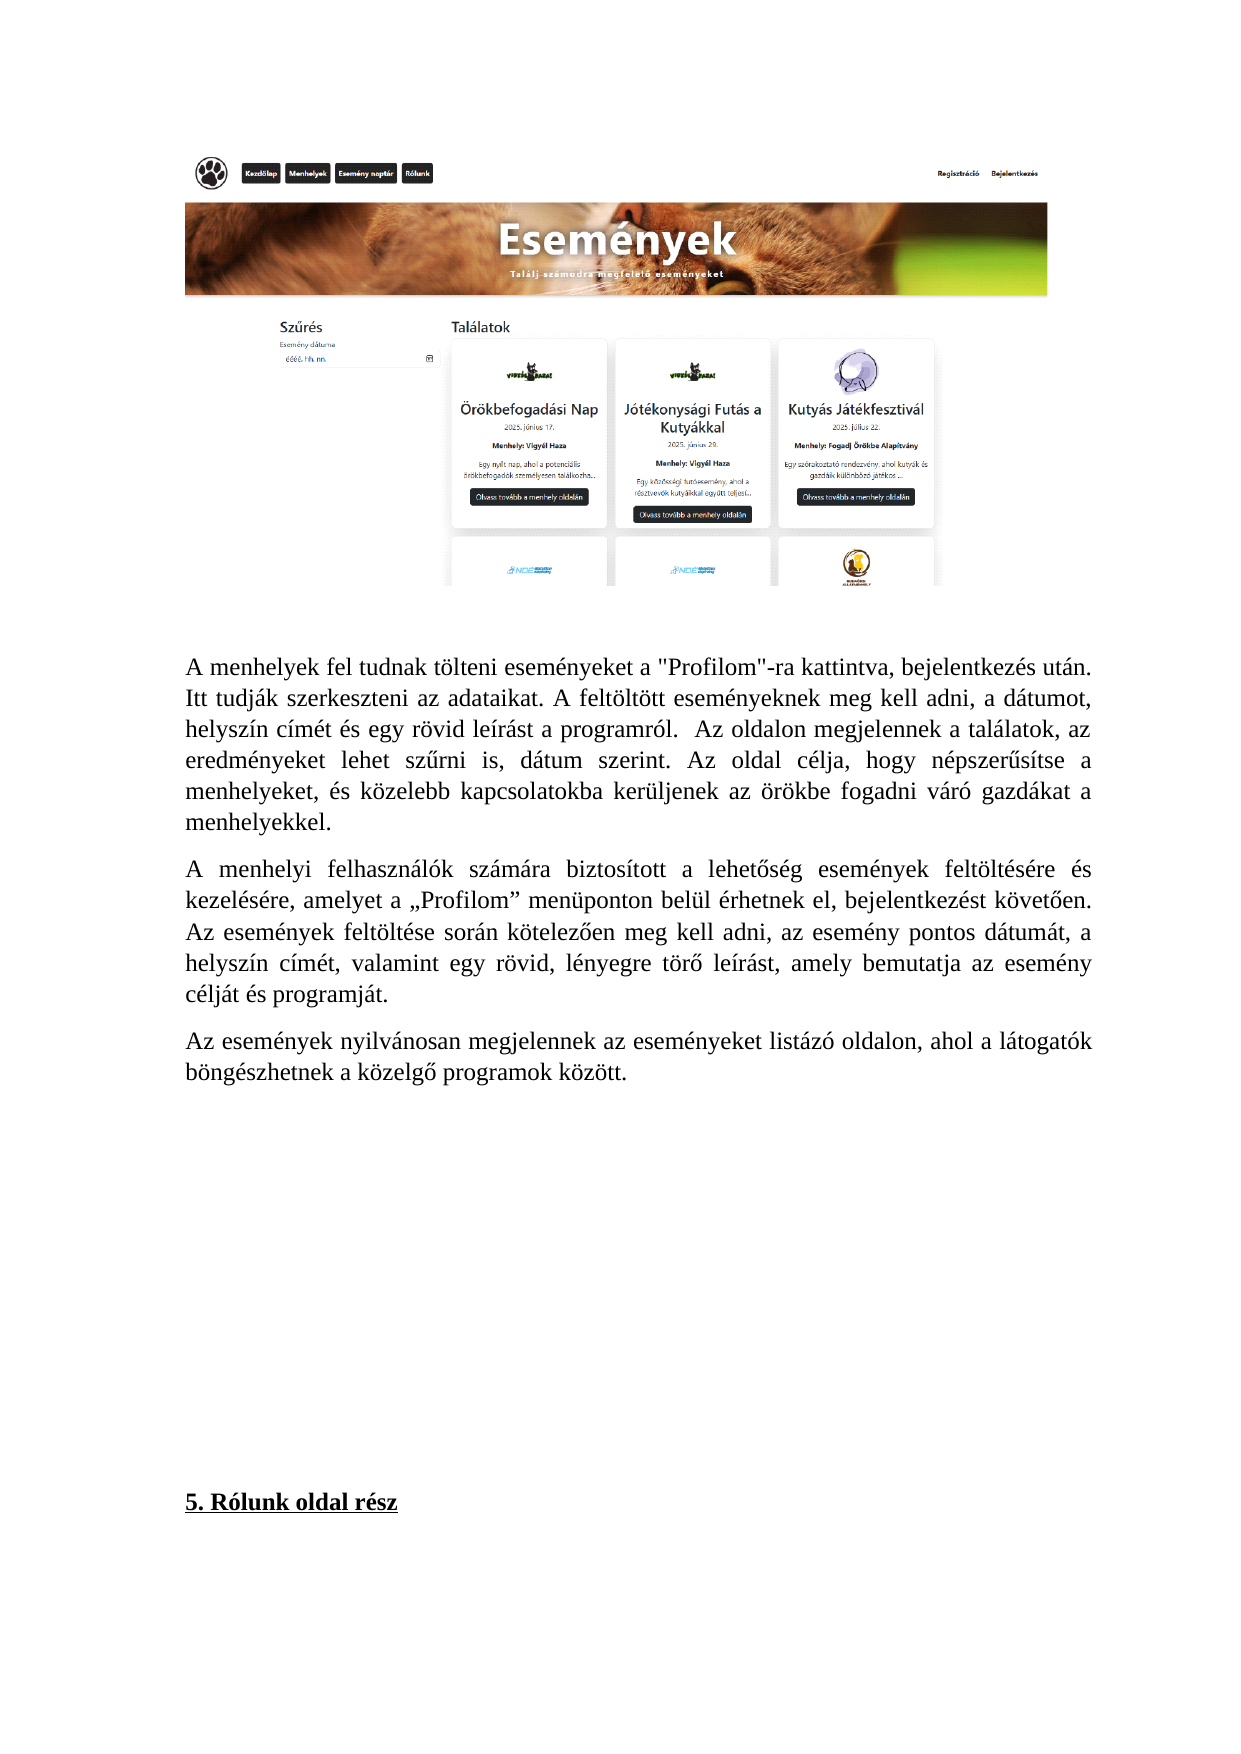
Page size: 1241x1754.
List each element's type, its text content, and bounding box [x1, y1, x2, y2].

picture [185, 147, 1048, 586]
text Az események nyilvánosan megjelennek az eseményeket listázó oldalon, ahol a látogatók böngészhetnek a közelgő programok között. [185, 1026, 1093, 1086]
text A menhelyek fel tudnak tölteni eseményeket a "Profilom"-ra kattintva, bejelentkezés után. Itt tudják szerkeszteni az adataikat. A feltöltött eseményeknek meg kell adni, a dátumot, helyszín címét és egy rövid leírást a programról. Az oldalon megjelennek a találatok, az eredményeket lehet szűrni is, dátum szerint. Az oldal célja, hogy népszerűsítse a menhelyeket, és közelebb kapcsolatokba kerüljenek az örökbe fogadni váró gazdákat a menhelyekkel. [185, 652, 1093, 836]
text A menhelyi felhasználók számára biztosított a lehetőség események feltöltésére és kezelésére, amelyet a „Profilom” menüponton belül érhetnek el, bejelentkezést követően. Az események feltöltése során kötelezően meg kell adni, az esemény pontos dátumát, a helyszín címét, valamint egy rövid, lényegre törő leírást, amely bemutatja az esemény célját és programját. [185, 854, 1093, 1007]
text 5. Rólunk oldal rész [185, 1487, 1093, 1516]
